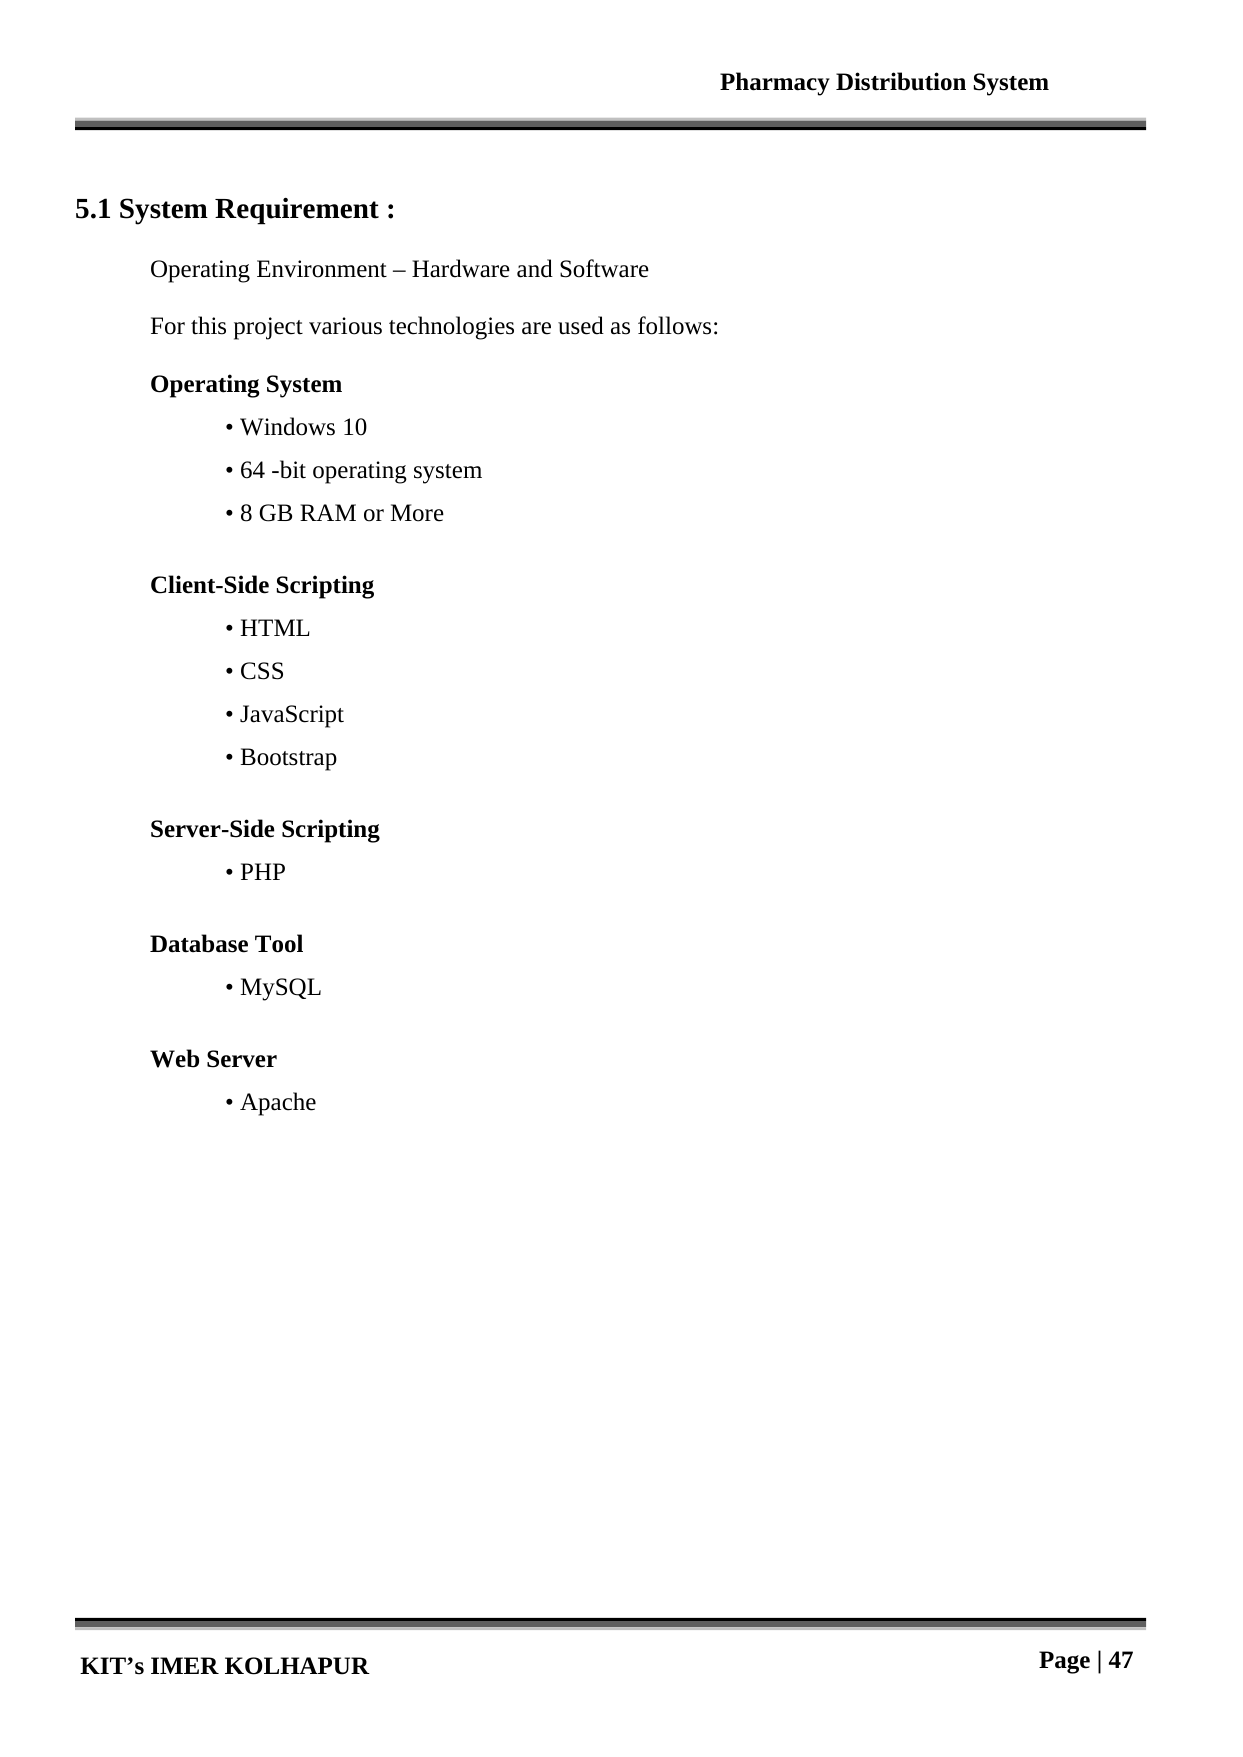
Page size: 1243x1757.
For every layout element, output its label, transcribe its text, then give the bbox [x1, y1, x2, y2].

text • MySQL [150, 972, 1157, 1001]
text Database Tool [150, 929, 1157, 958]
text 5.1 System Requirement : [75, 191, 1157, 225]
text • 8 GB RAM or More [225, 498, 1157, 527]
text • HTML [225, 613, 1157, 642]
text Operating Environment – Hardware and Software [150, 254, 1157, 282]
text Operating System [150, 369, 1157, 397]
text • PHP [150, 857, 1157, 886]
text • JavaScript [225, 699, 1157, 728]
text For this project various technologies are used as follows: [150, 311, 1157, 340]
text • Windows 10 [150, 412, 1157, 441]
text • Apache [150, 1087, 1157, 1116]
text Client-Side Scripting [150, 570, 1157, 599]
text • CSS [225, 656, 1157, 685]
text Server-Side Scripting [150, 814, 1157, 843]
text Web Server [150, 1044, 1157, 1073]
text • 64 -bit operating system [225, 455, 1157, 484]
text • Bootstrap [225, 742, 1157, 771]
